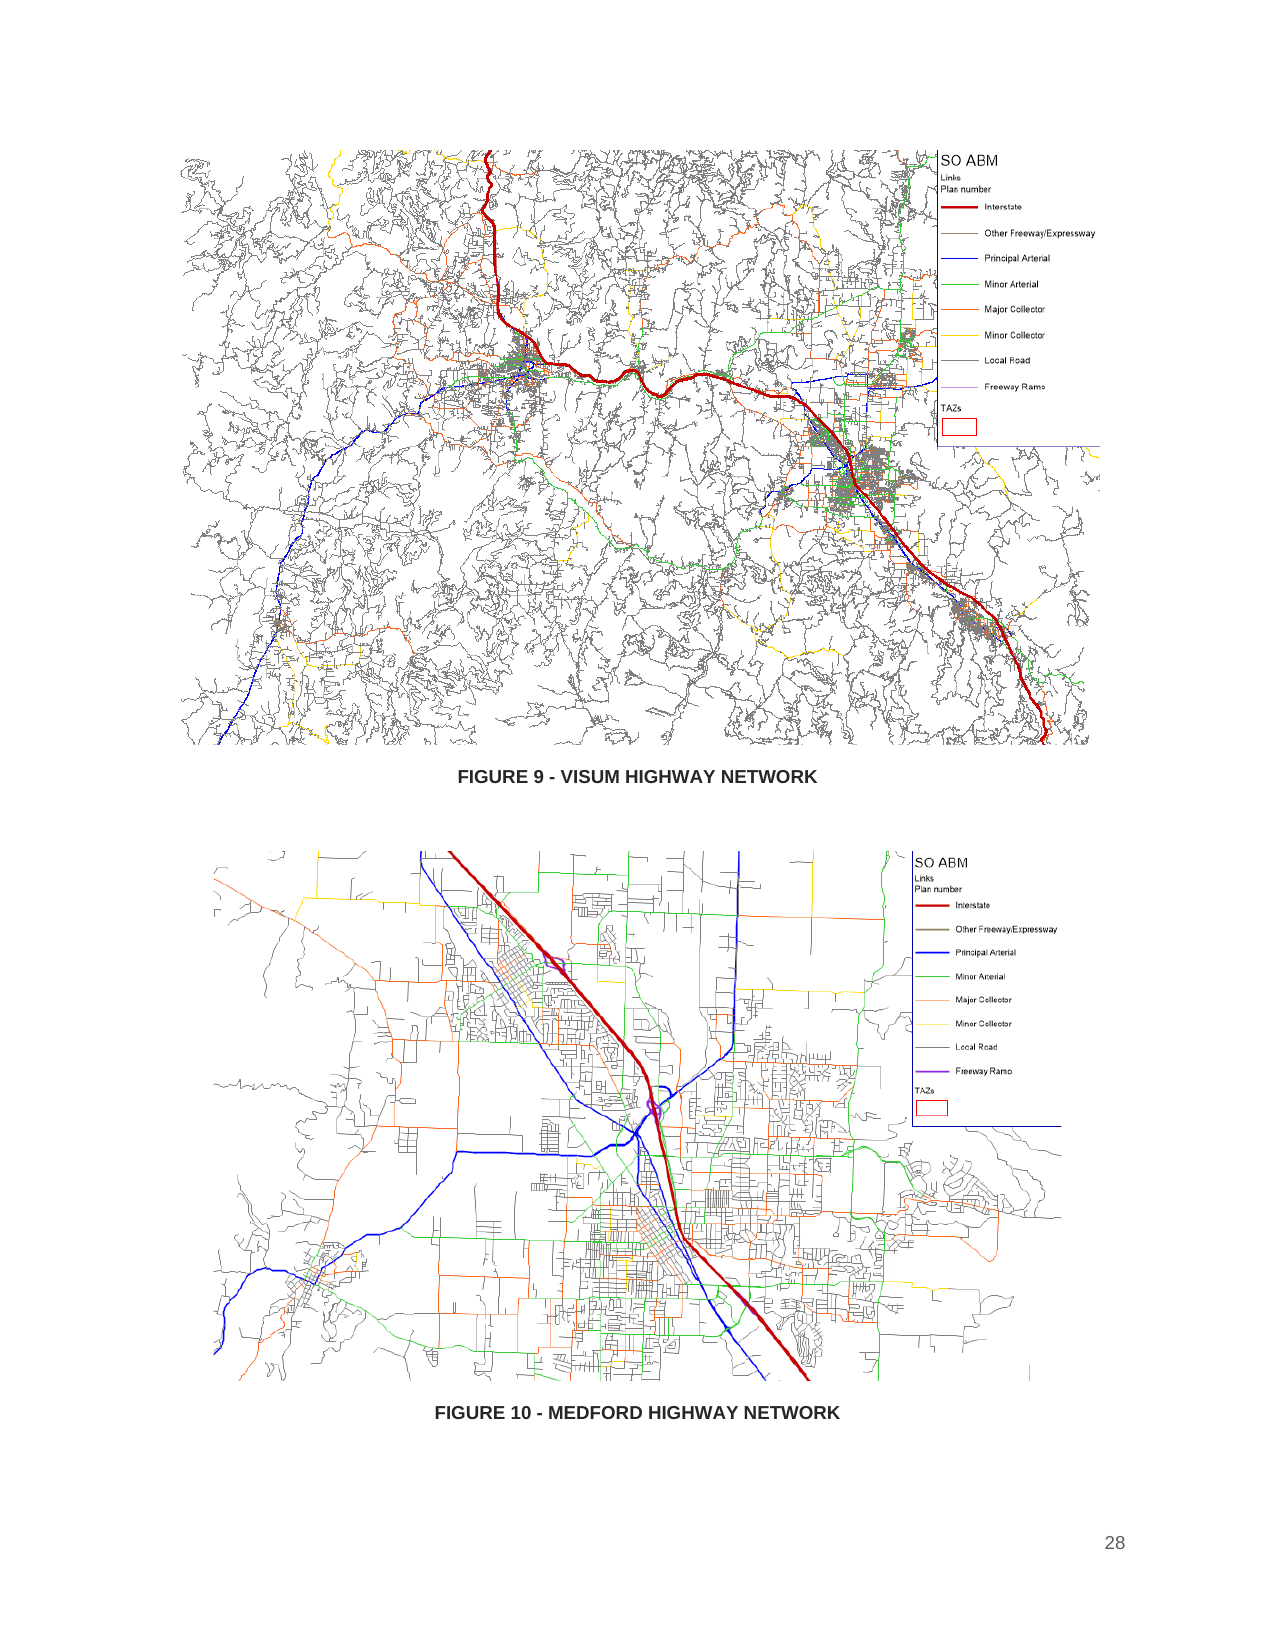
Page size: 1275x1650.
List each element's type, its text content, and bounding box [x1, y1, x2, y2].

picture [213, 851, 1062, 1381]
text Figure - VISUM Highway NeTWork [150, 766, 1125, 787]
picture [180, 150, 1100, 745]
text Figure - Medford Highway Network [150, 1402, 1125, 1423]
